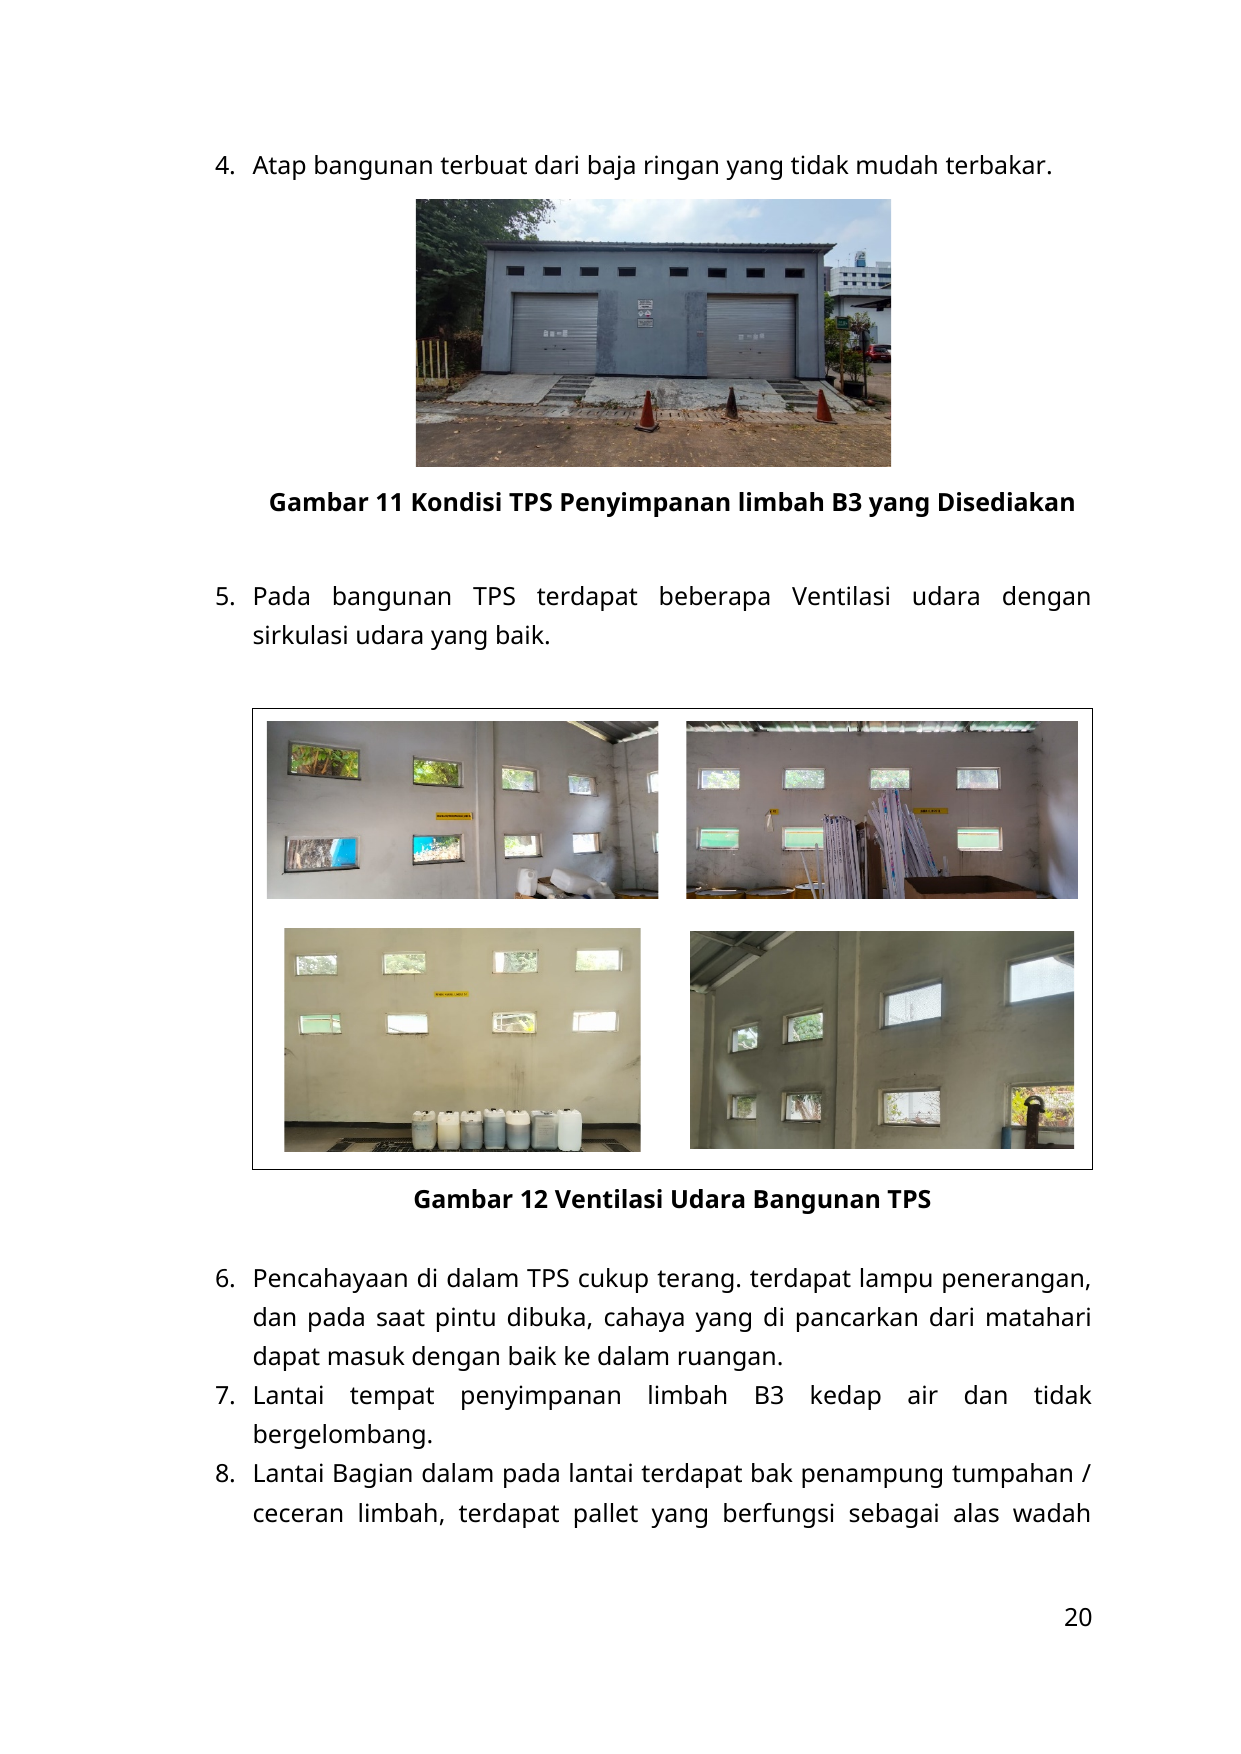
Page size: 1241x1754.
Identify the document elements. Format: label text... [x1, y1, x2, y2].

table_cell [253, 916, 672, 1168]
list Gambar 12 Ventilasi Udara Bangunan TPS [252, 1182, 1092, 1216]
list Pada bangunan TPS terdapat beberapa Ventilasi udara dengan sirkulasi udara yang baik. [215, 578, 1092, 651]
picture [686, 721, 1078, 899]
table_cell [672, 916, 1092, 1168]
picture [284, 928, 641, 1152]
list Atap bangunan terbuat dari baja ringan yang tidak mudah terbakar. [215, 148, 1092, 182]
list Lantai tempat penyimpanan limbah B3 kedap air dan tidak bergelombang. [215, 1378, 1092, 1451]
picture [690, 931, 1075, 1149]
picture [415, 199, 892, 467]
table_header [253, 709, 672, 916]
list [215, 1456, 1092, 1529]
table_header [672, 709, 1092, 916]
picture [266, 721, 659, 899]
list Pencahayaan di dalam TPS cukup terang. terdapat lampu penerangan, dan pada saat pintu dibuka, cahaya yang di pancarkan dari matahari dapat masuk dengan baik ke dalam ruangan. [215, 1260, 1092, 1373]
